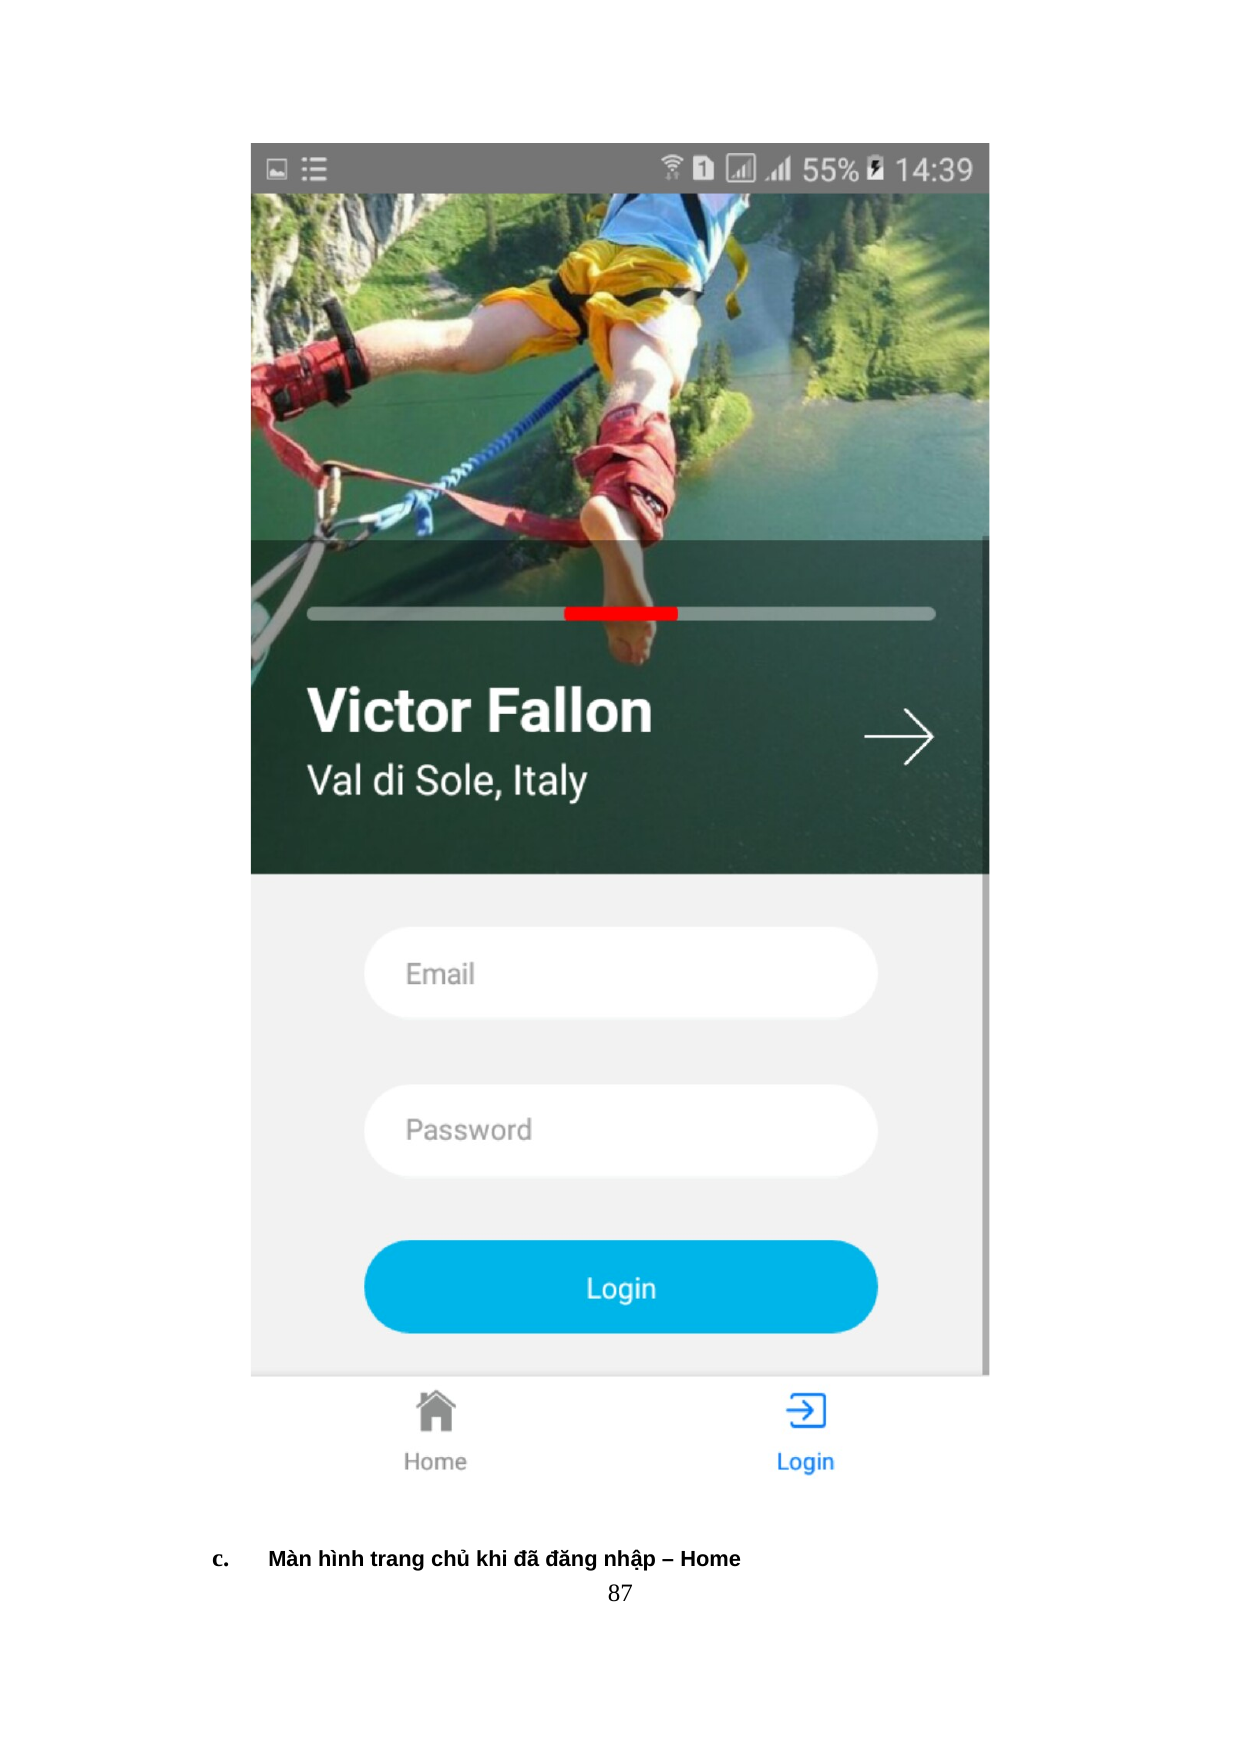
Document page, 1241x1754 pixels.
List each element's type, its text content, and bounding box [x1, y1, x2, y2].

picture [250, 143, 990, 1479]
subtitle Màn hình trang chủ khi đã đăng nhập – Home [156, 1543, 1122, 1571]
